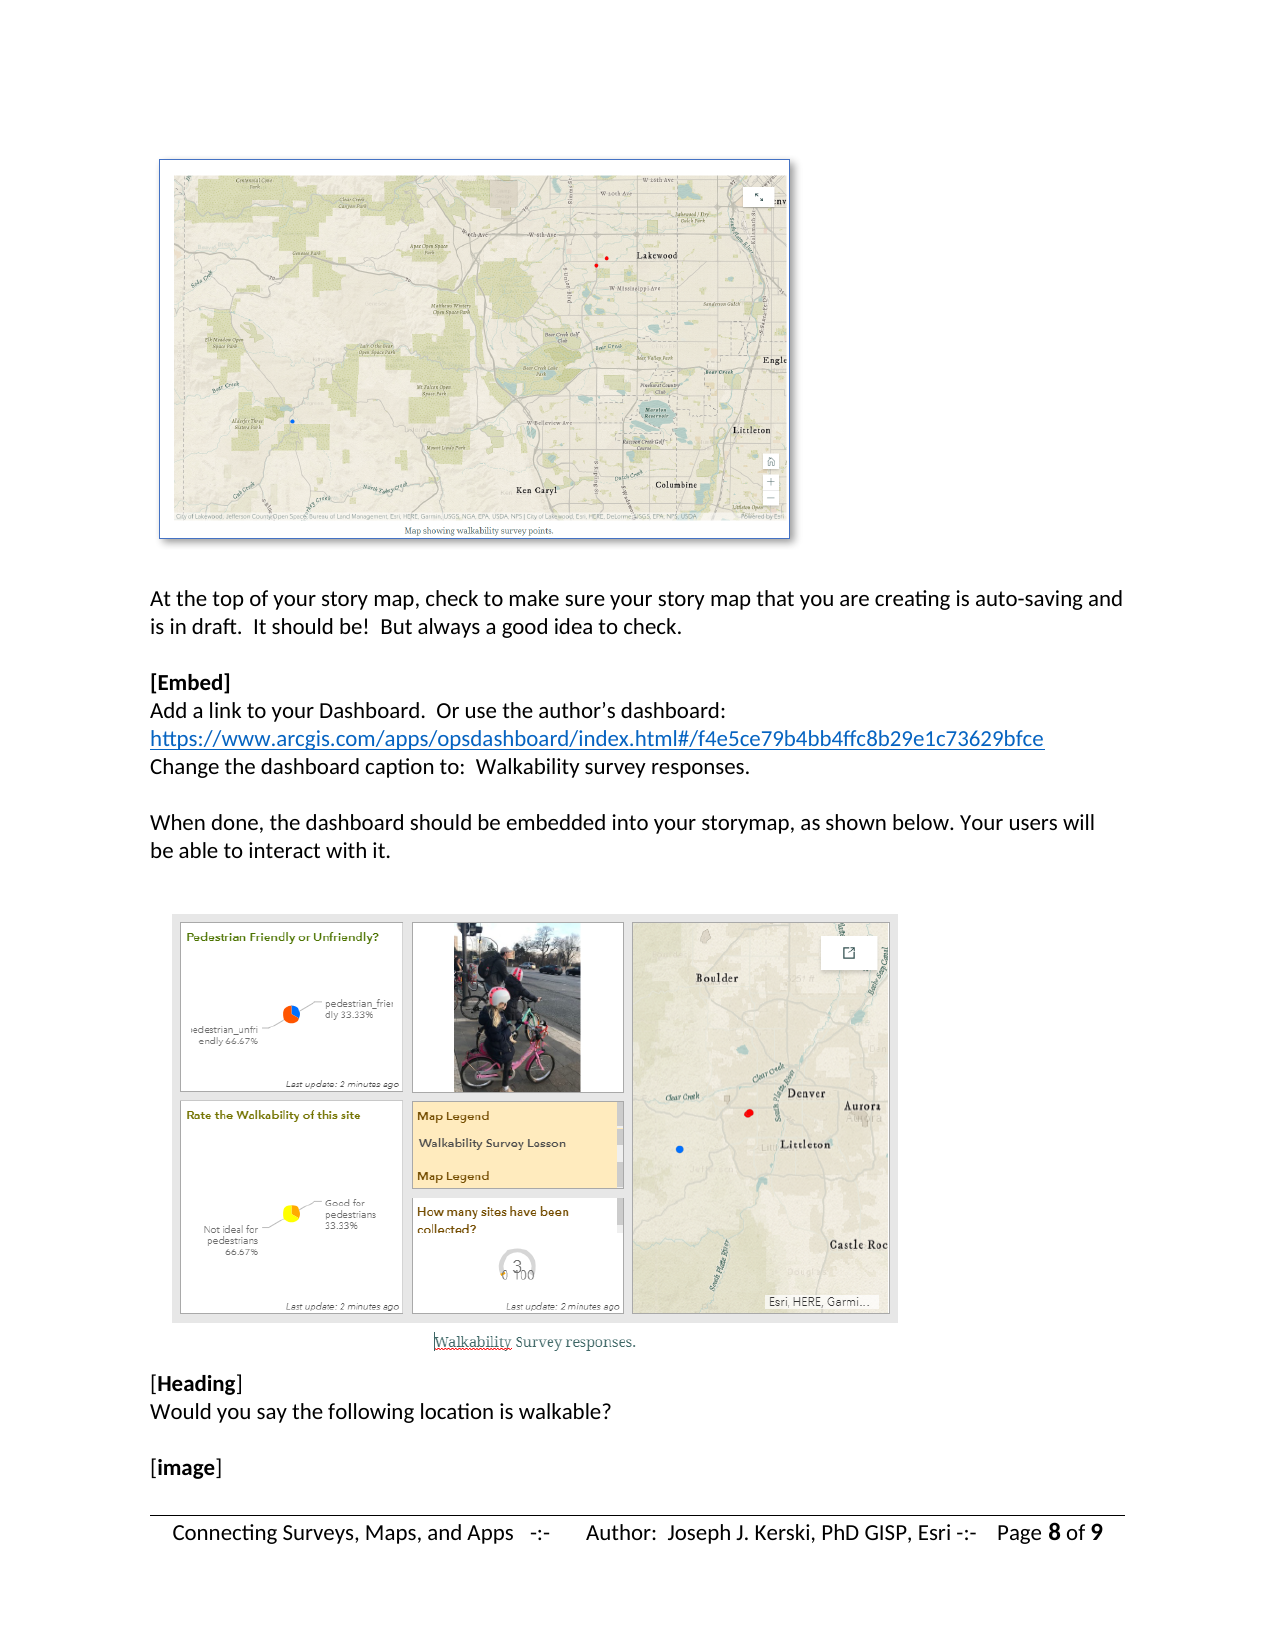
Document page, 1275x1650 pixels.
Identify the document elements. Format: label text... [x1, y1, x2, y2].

text At the top of your story map, check to make sure your story map that you are creating is auto-saving and is in draft. It should be! But always a good idea to check. [150, 584, 1125, 640]
text [Heading] [150, 1369, 1125, 1397]
picture [150, 892, 907, 1369]
text [image] [150, 1453, 1125, 1481]
text Add a link to your Dashboard. Or use the author’s dashboard: https://www.arcgis.com/apps/opsdashboard/index.html#/f4e5ce79b4bb4ffc8b29e1c73629bfce [150, 696, 1125, 752]
picture [160, 160, 789, 538]
text When done, the dashboard should be embedded into your storymap, as shown below. Your users will be able to interact with it. [150, 808, 1125, 864]
text [Embed] [150, 668, 1125, 696]
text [150, 1397, 1125, 1425]
text Change the dashboard caption to: Walkability survey responses. [150, 752, 1125, 781]
